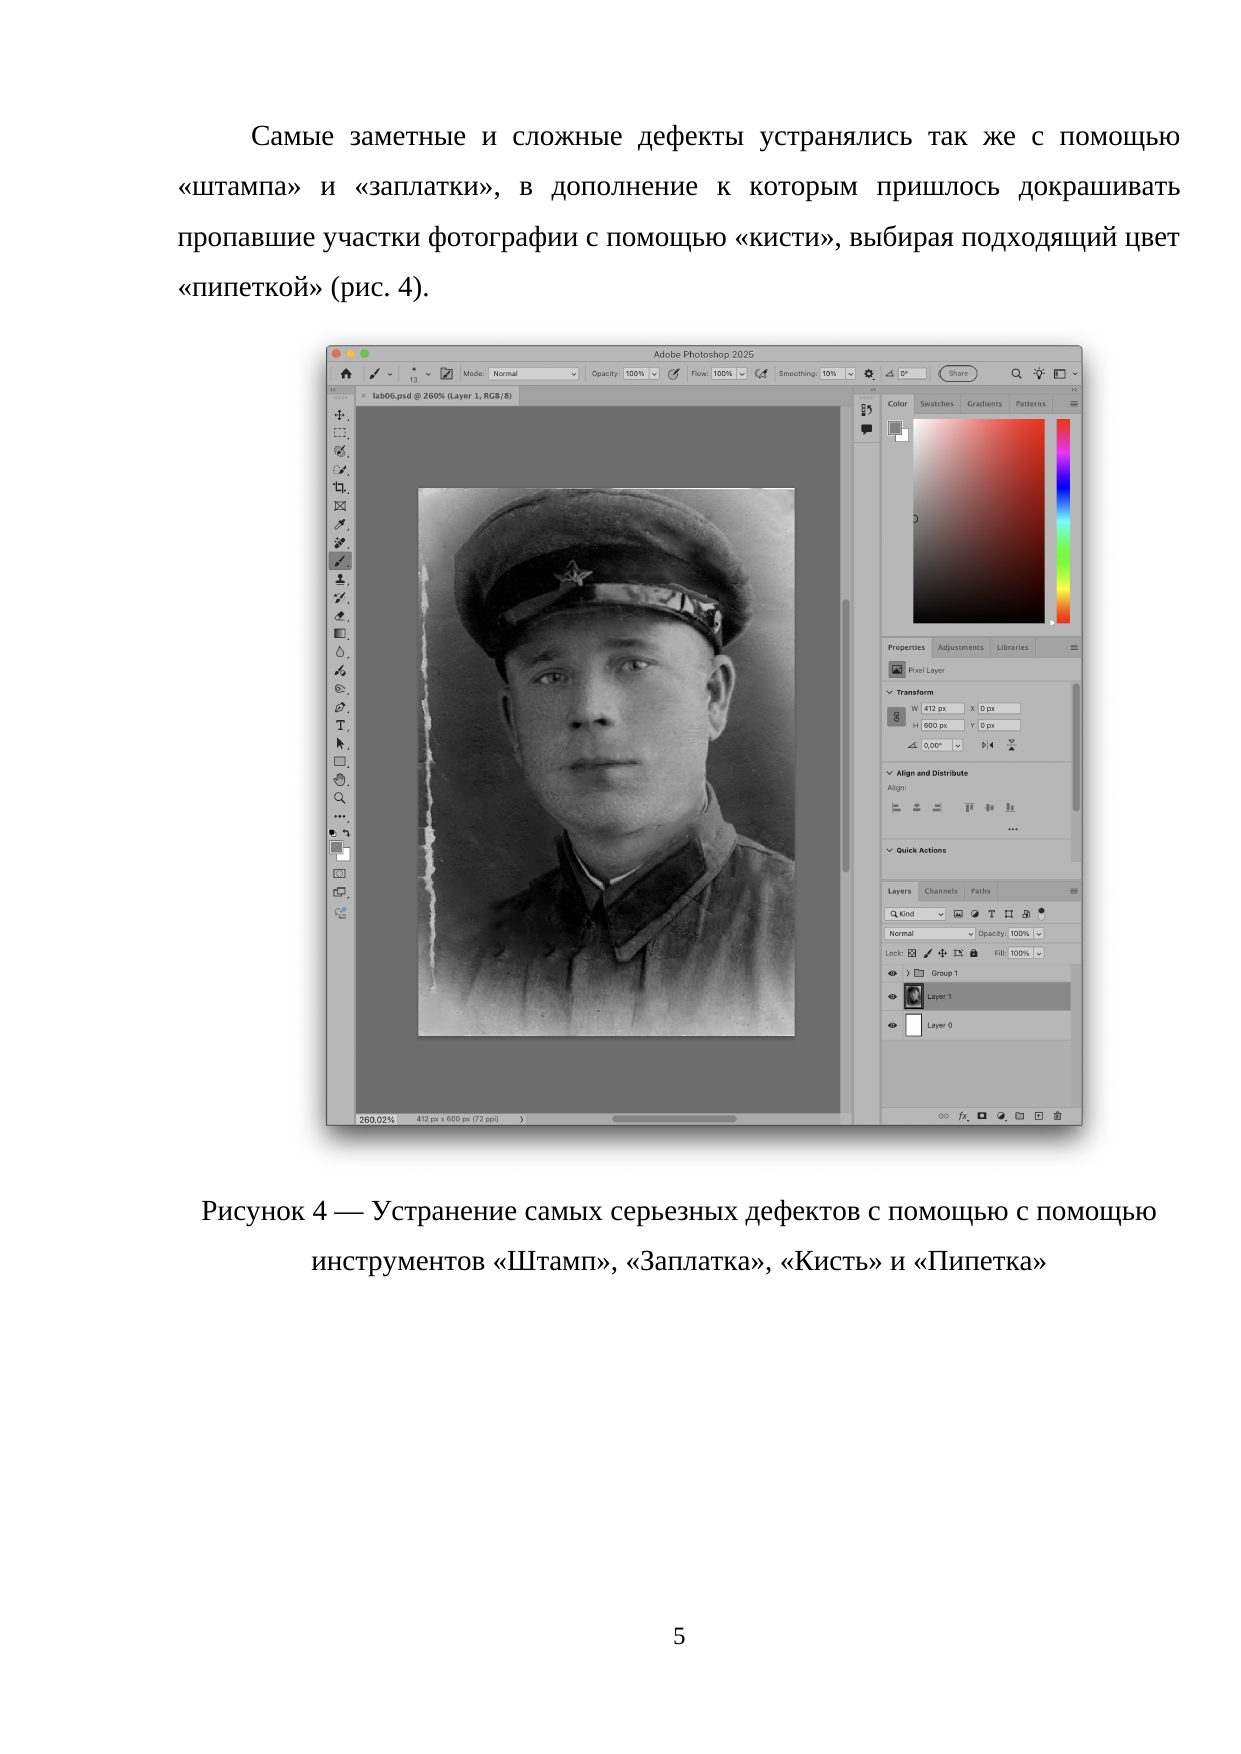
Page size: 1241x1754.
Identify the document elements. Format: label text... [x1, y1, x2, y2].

picture [287, 319, 1121, 1177]
text Самые заметные и сложные дефекты устранялись так же с помощью «штампа» и «заплатки», в дополнение к которым пришлось докрашивать пропавшие участки фотографии с помощью «кисти», выбирая подходящий цвет «пипеткой» (рис. 4). [177, 118, 1181, 303]
